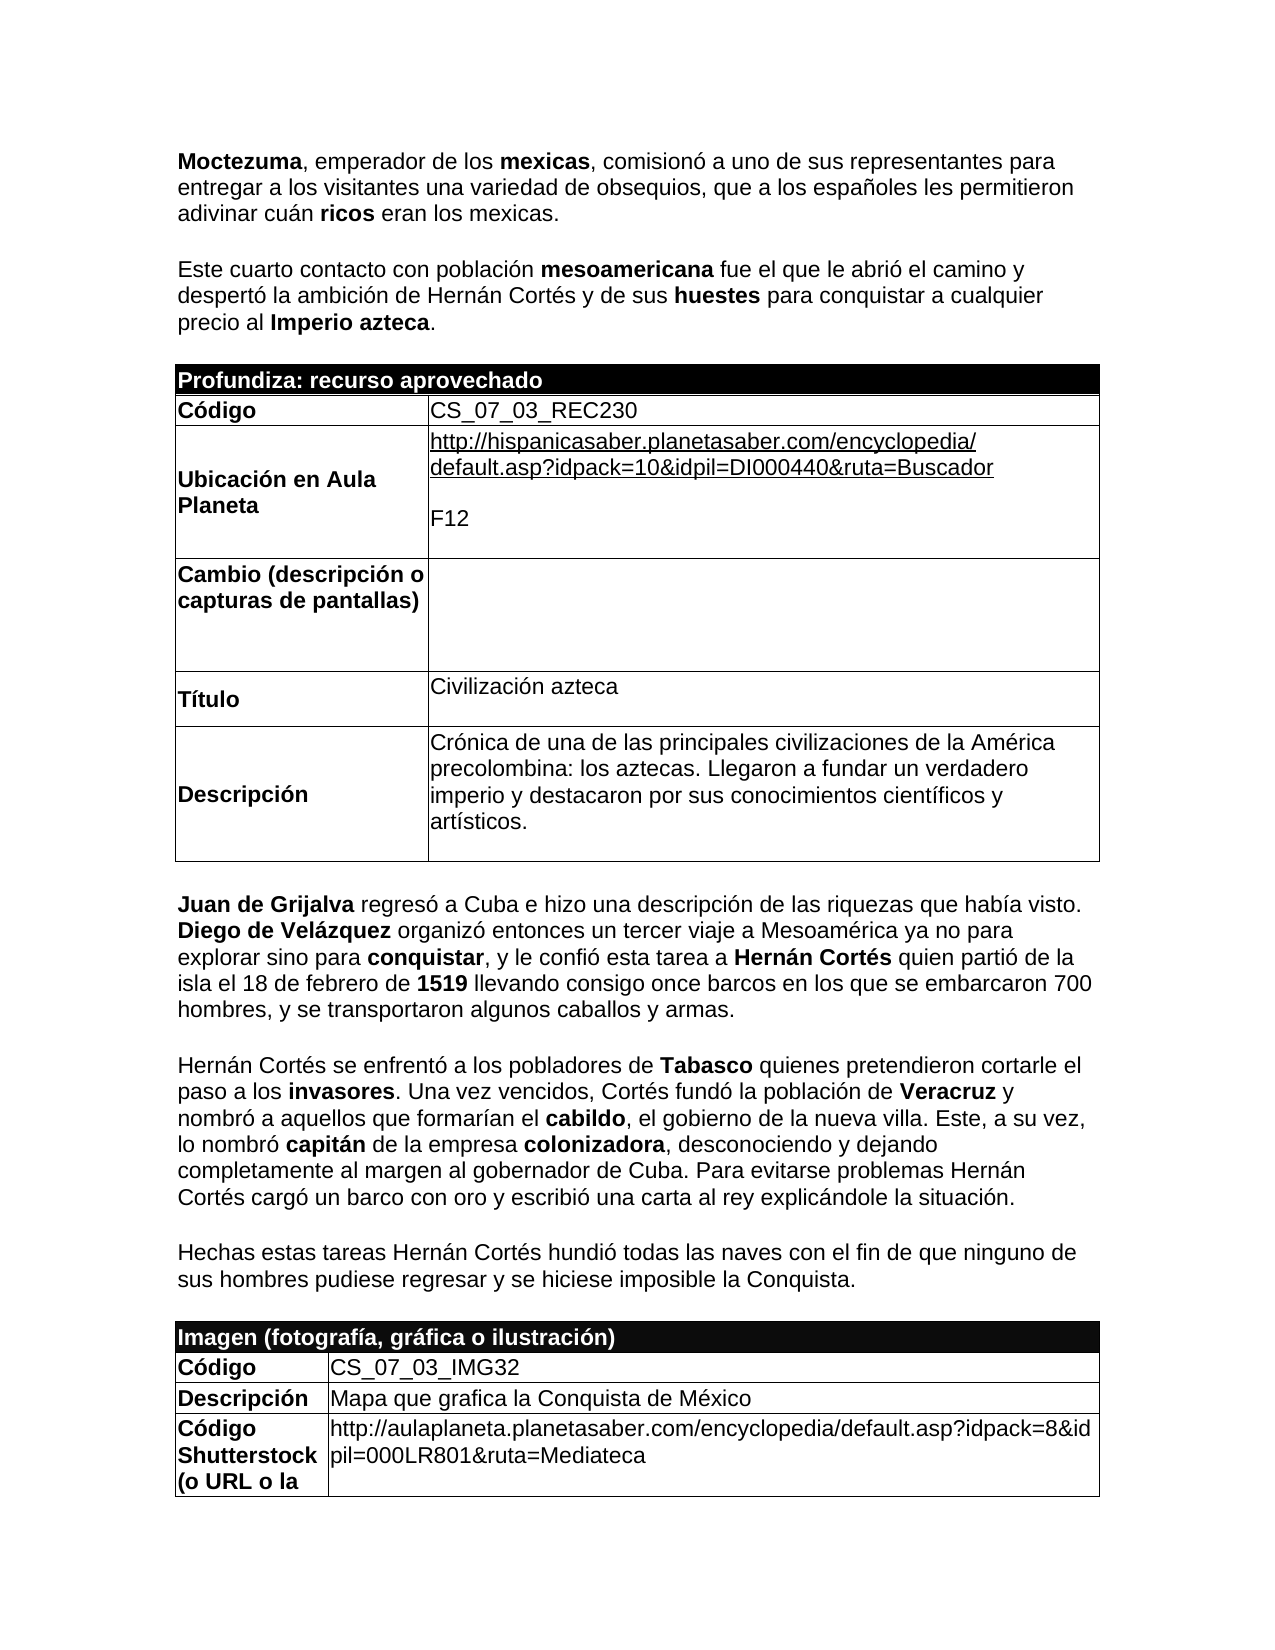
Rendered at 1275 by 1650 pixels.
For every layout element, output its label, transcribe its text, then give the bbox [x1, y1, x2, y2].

text Moctezuma, emperador de los mexicas, comisionó a uno de sus representantes para entregar a los visitantes una variedad de obsequios, que a los españoles les permitieron adivinar cuán ricos eran los mexicas. [177, 148, 1098, 227]
table_cell Cambio (descripción o capturas de pantallas) [176, 559, 428, 671]
table_cell CS_07_03_IMG32 [329, 1353, 1099, 1382]
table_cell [329, 1414, 1099, 1496]
text Hernán Cortés se enfrentó a los pobladores de Tabasco quienes pretendieron cortarle el paso a los invasores. Una vez vencidos, Cortés fundó la población de Veracruz y nombró a aquellos que formarían el cabildo, el gobierno de la nueva villa. Este, a su vez, lo nombró capitán de la empresa colonizadora, desconociendo y dejando completamente al margen al gobernador de Cuba. Para evitarse problemas Hernán Cortés cargó un barco con oro y escribió una carta al rey explicándole la situación. [177, 1052, 1098, 1210]
text Este cuarto contacto con población mesoamericana fue el que le abrió el camino y despertó la ambición de Hernán Cortés y de sus huestes para conquistar a cualquier precio al Imperio azteca. [177, 256, 1098, 335]
table_cell Descripción [176, 727, 428, 861]
table_cell Código [176, 396, 428, 425]
table_cell Título [176, 672, 428, 726]
table_cell Código [176, 1353, 328, 1382]
table_header Imagen (fotografía, gráfica o ilustración) [176, 1322, 1099, 1352]
table_cell CS_07_03_REC230 [429, 396, 1099, 425]
table_cell Civilización azteca [429, 672, 1099, 726]
text Juan de Grijalva regresó a Cuba e hizo una descripción de las riquezas que había visto. Diego de Velázquez organizó entonces un tercer viaje a Mesoamérica ya no para explorar sino para conquistar, y le confió esta tarea a Hernán Cortés quien partió de la isla el 18 de febrero de 1519 llevando consigo once barcos en los que se embarcaron 700 hombres, y se transportaron algunos caballos y armas. [177, 891, 1098, 1023]
table_cell Ubicación en Aula Planeta [176, 426, 428, 558]
text Hechas estas tareas Hernán Cortés hundió todas las naves con el fin de que ninguno de sus hombres pudiese regresar y se hiciese imposible la Conquista. [177, 1239, 1098, 1292]
table_cell http://hispanicasaber.planetasaber.com/encyclopedia/default.asp?idpack=10&idpil=DI000440&ruta=Buscador F12 [429, 426, 1099, 558]
table_cell Crónica de una de las principales civilizaciones de la América precolombina: los aztecas. Llegaron a fundar un verdadero imperio y destacaron por sus conocimientos científicos y artísticos. [429, 727, 1099, 861]
table_cell [429, 559, 1099, 671]
table_cell Descripción [176, 1383, 328, 1413]
table_header Profundiza: recurso aprovechado [176, 365, 1099, 394]
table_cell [176, 1414, 328, 1496]
table_cell Mapa que grafica la Conquista de México [329, 1383, 1099, 1413]
